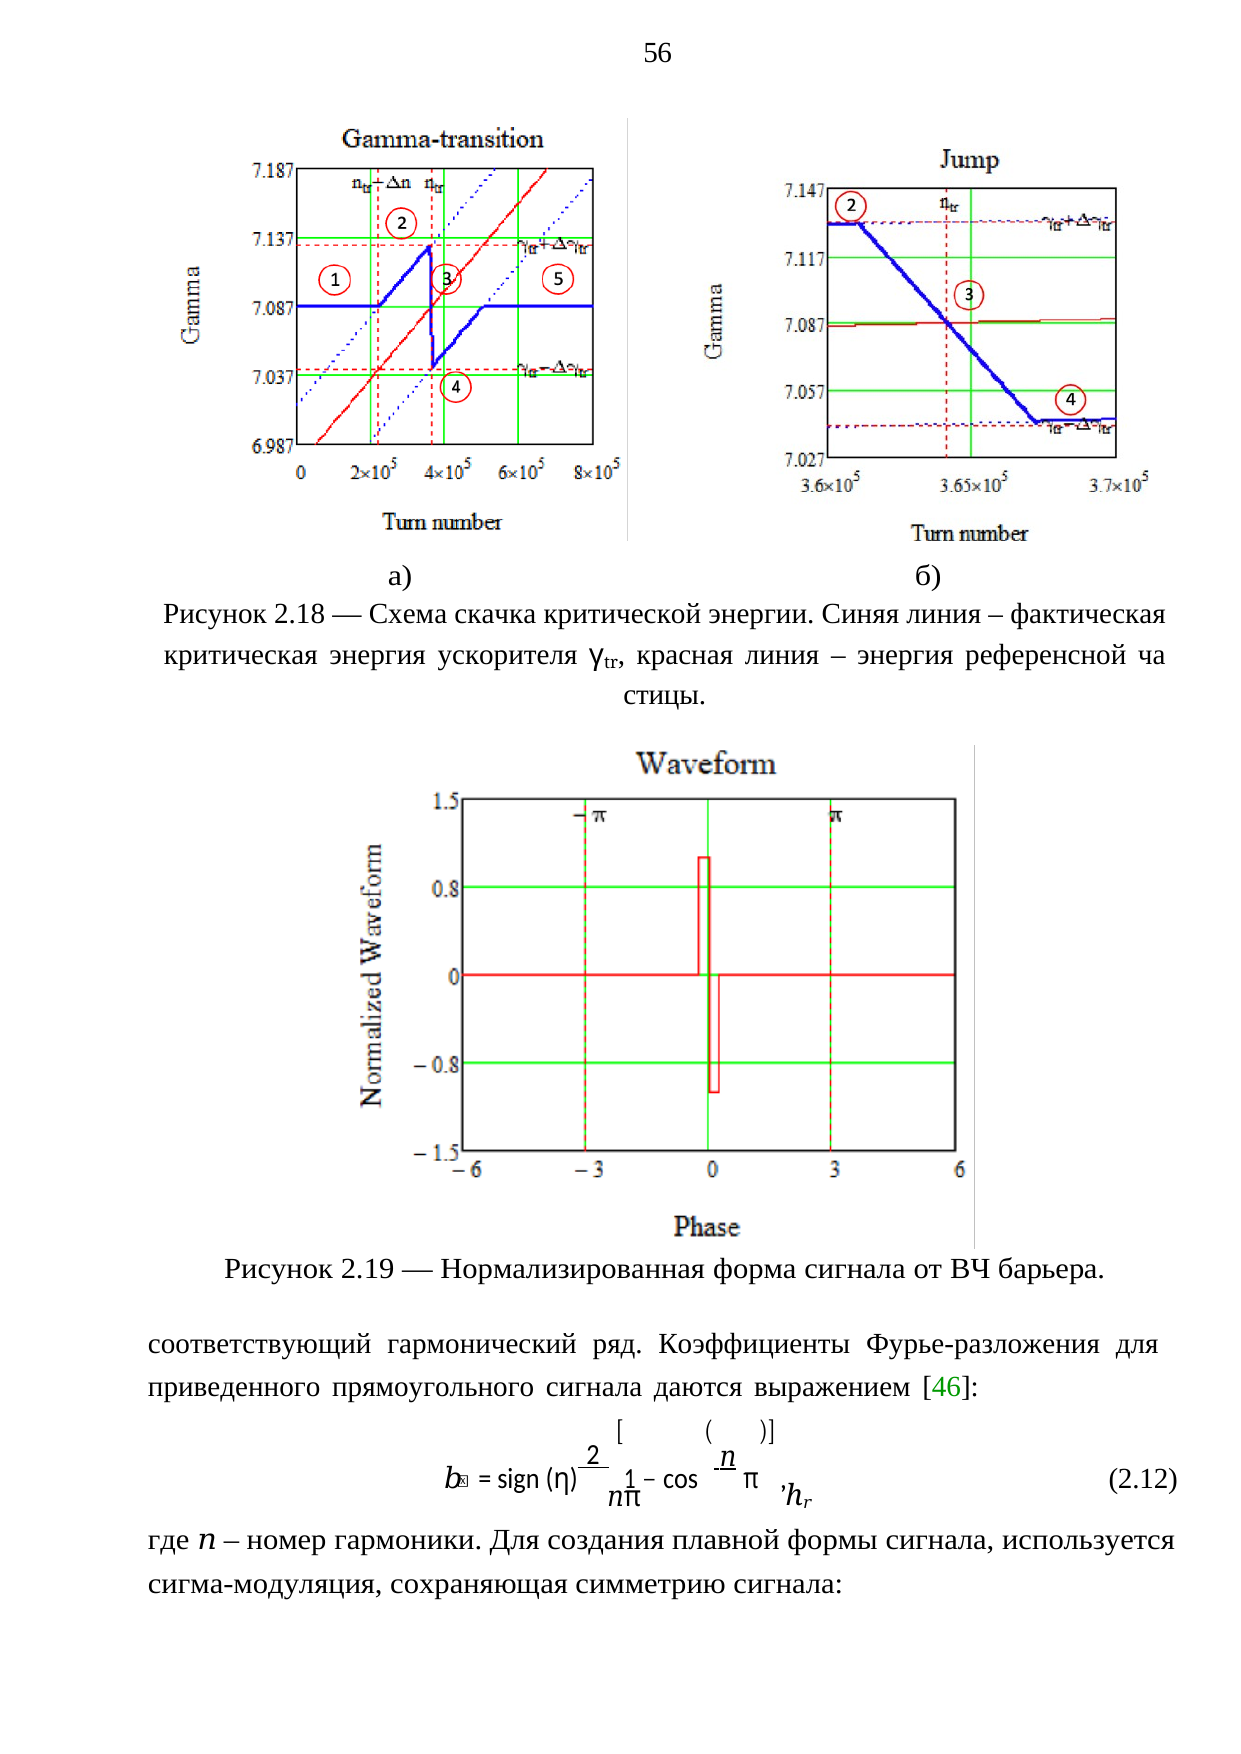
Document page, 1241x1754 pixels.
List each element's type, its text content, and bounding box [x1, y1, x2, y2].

text Рисунок 2.18 — Схема скачка критической энергии. Синяя линия – фактическая критическая энергия ускорителя γtr, красная линия – энергия референсной ча­ стицы. [148, 596, 1181, 711]
picture [179, 118, 628, 541]
picture [702, 148, 1149, 541]
text соответствующий гармонический ряд. Коэффициенты Фурье-разложения для приведенного прямоугольного сигнала даются выражением [46]: [148, 1326, 1240, 1403]
text а) б) [133, 558, 1196, 591]
text 𝑏 = sign (η) 2 [︂1 − cos (︂ 𝑛 π)︂]︂ , (2.12) [444, 1414, 1240, 1497]
text Рисунок 2.19 — Нормализированная форма сигнала от ВЧ барьера. [133, 745, 1196, 1284]
text где 𝑛 – номер гармоники. Для создания плавной формы сигнала, используется сигма-модуляция, сохраняющая симметрию сигнала: [148, 1522, 1182, 1600]
